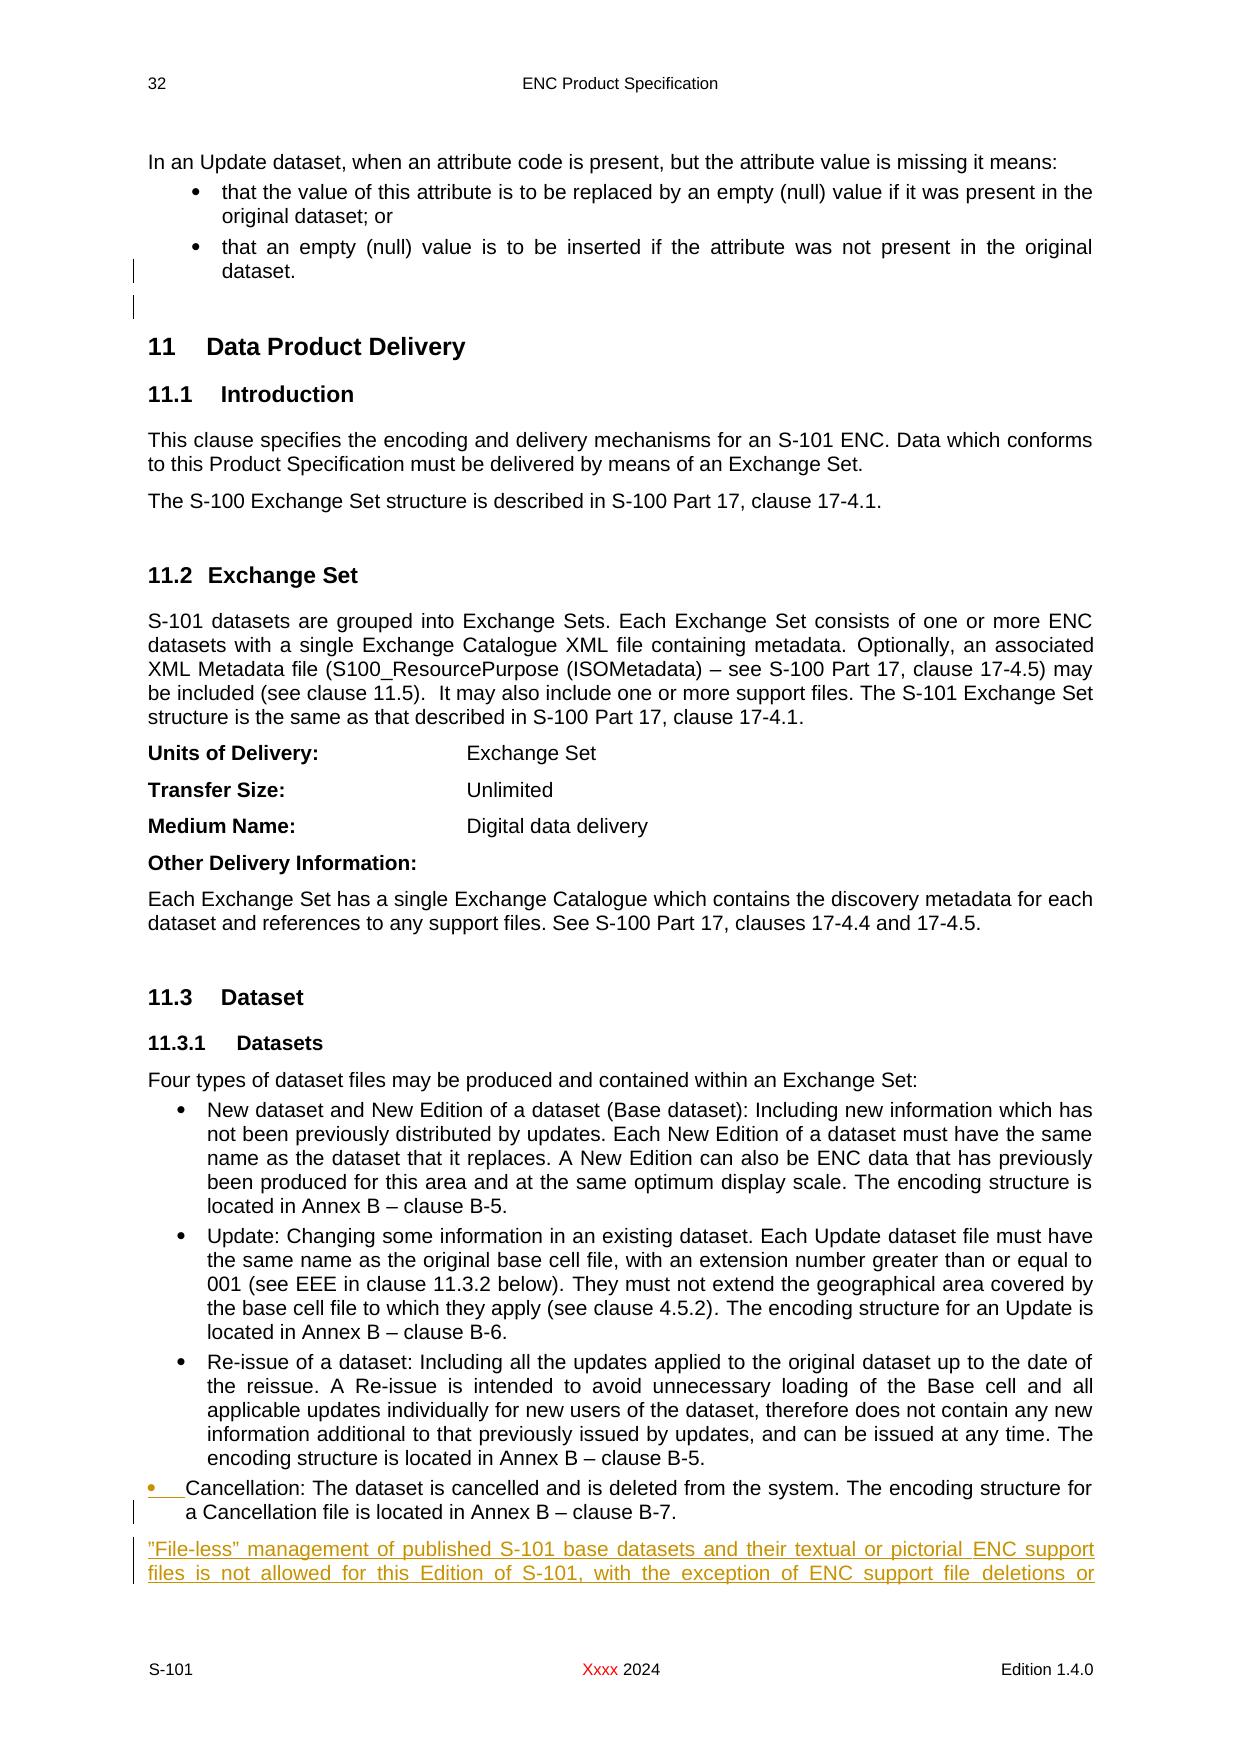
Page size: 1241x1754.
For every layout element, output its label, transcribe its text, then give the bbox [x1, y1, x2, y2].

text The S-100 Exchange Set structure is described in S-100 Part 17, clause 17-4.1. [148, 489, 1094, 513]
list New dataset and New Edition of a dataset (Base dataset): Including new information which has not been previously distributed by updates. Each New Edition of a dataset must have the same name as the dataset that it replaces. A New Edition can also be ENC data that has previously been produced for this area and at the same optimum display scale. The encoding structure is located in Annex B – clause B-5. [177, 1098, 1094, 1217]
text Units of Delivery: Exchange Set [148, 741, 1094, 765]
text S-101 datasets are grouped into Exchange Sets. Each Exchange Set consists of one or more ENC datasets with a single Exchange Catalogue XML file containing metadata. It may also include one or more support files. The S-101 Exchange Set structure is the same as that described in S-100 Part 17, clause 17-4.1. [148, 609, 1094, 728]
text Four types of dataset files may be produced and contained within an Exchange Set: [148, 1067, 1094, 1091]
text Medium Name: Digital data delivery [148, 814, 1094, 838]
text Each Exchange Set has a single Exchange Catalogue which contains the discovery metadata for each dataset and references to any support files. See S-100 Part 17, clauses 17-4.4 and 17-4.5. [148, 887, 1094, 935]
subtitle Datasets [148, 1031, 1094, 1055]
subtitle Data Product Delivery [148, 331, 1094, 360]
subtitle Introduction [148, 381, 1094, 407]
list Update: Changing some information in an existing dataset. Each Update dataset file must have the same name as the original base cell file, with an extension number greater than or equal to 001 (see EEE in clause 11.3.2 below). They must not extend the geographical area covered by the base cell file to which they apply (see clause 4.5.2). The encoding structure for an Update is located in Annex B – clause B-6. [177, 1224, 1094, 1344]
text This clause specifies the encoding and delivery mechanisms for an S-101 ENC. Data which conforms to this Product Specification must be delivered by means of an Exchange Set. [148, 428, 1094, 476]
text Other Delivery Information: [148, 850, 1094, 874]
text Transfer Size: Unlimited [148, 777, 1094, 801]
subtitle Exchange Set [148, 562, 1094, 588]
text In an Update dataset, when an attribute code is present, but the attribute value is missing it means: [148, 150, 1094, 174]
text that an empty (null) value is to be inserted if the attribute was not present in the original dataset. [192, 234, 1094, 282]
list Cancellation: The dataset is cancelled and is deleted from the system. The encoding structure for a Cancellation file is located in Annex B – clause B-7. [148, 1476, 1094, 1524]
text that the value of this attribute is to be replaced by an empty (null) value if it was present in the original dataset; or [192, 180, 1094, 228]
list Re-issue of a dataset: Including all the updates applied to the original dataset up to the date of the reissue. A Re-issue is intended to avoid unnecessary loading of the Base cell and all applicable updates individually for new users of the dataset, therefore does not contain any new information additional to that previously issued by updates, and can be issued at any time. The encoding structure is located in Annex B – clause B-5. [177, 1350, 1094, 1470]
subtitle Dataset [148, 984, 1094, 1010]
